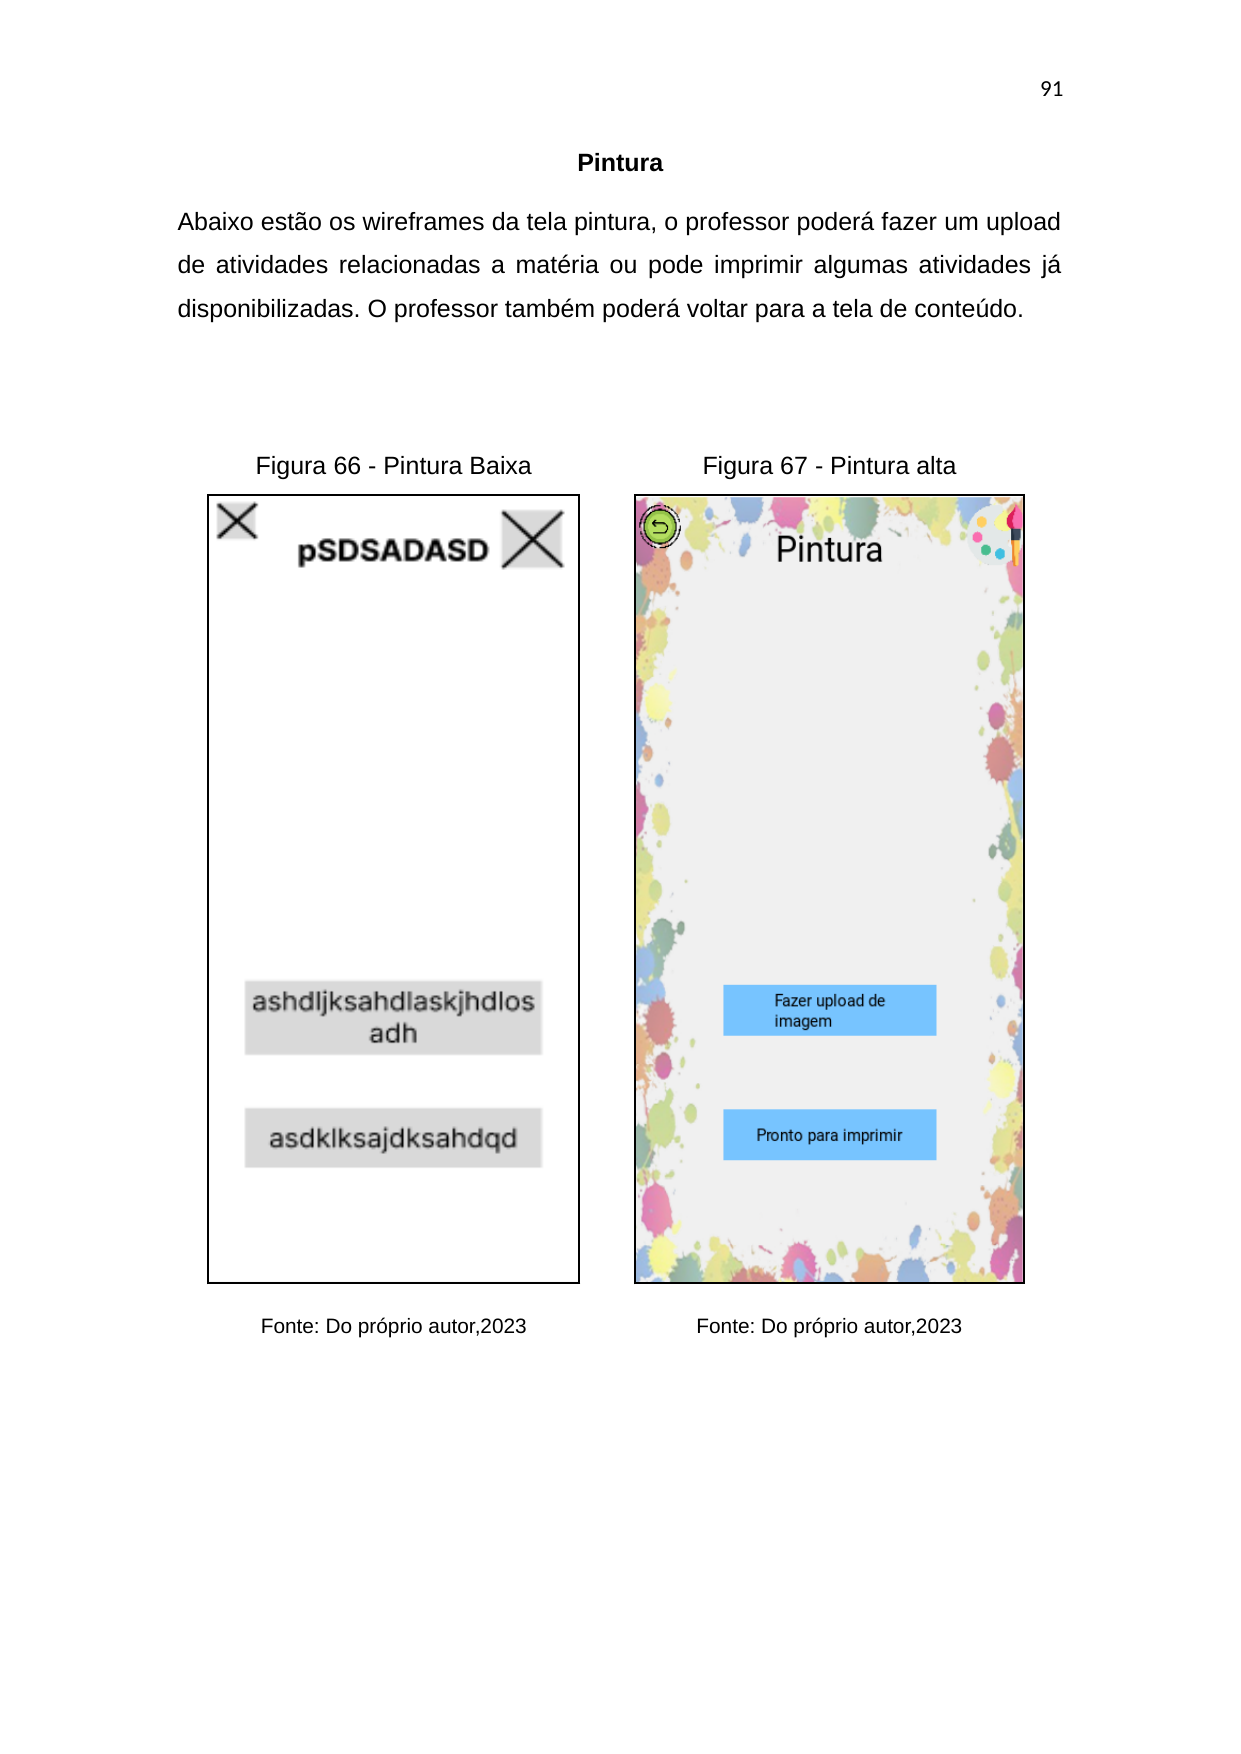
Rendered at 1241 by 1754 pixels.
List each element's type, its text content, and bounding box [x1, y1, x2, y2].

table_header Figura 66 - Pintura Baixa [177, 413, 611, 1314]
table_cell Fonte: Do próprio autor,2023 [611, 1314, 1048, 1376]
text Pintura [177, 148, 1063, 176]
table_cell Fonte: Do próprio autor,2023 [177, 1314, 611, 1376]
table_header Figura 67 - Pintura alta [611, 413, 1048, 1314]
text Abaixo estão os wireframes da tela pintura, o professor poderá fazer um upload de atividades relacionadas a matéria ou pode imprimir algumas atividades já disponibilizadas. O professor também poderá voltar para a tela de conteúdo. [177, 207, 1063, 322]
picture [209, 496, 578, 1282]
picture [636, 496, 1023, 1282]
